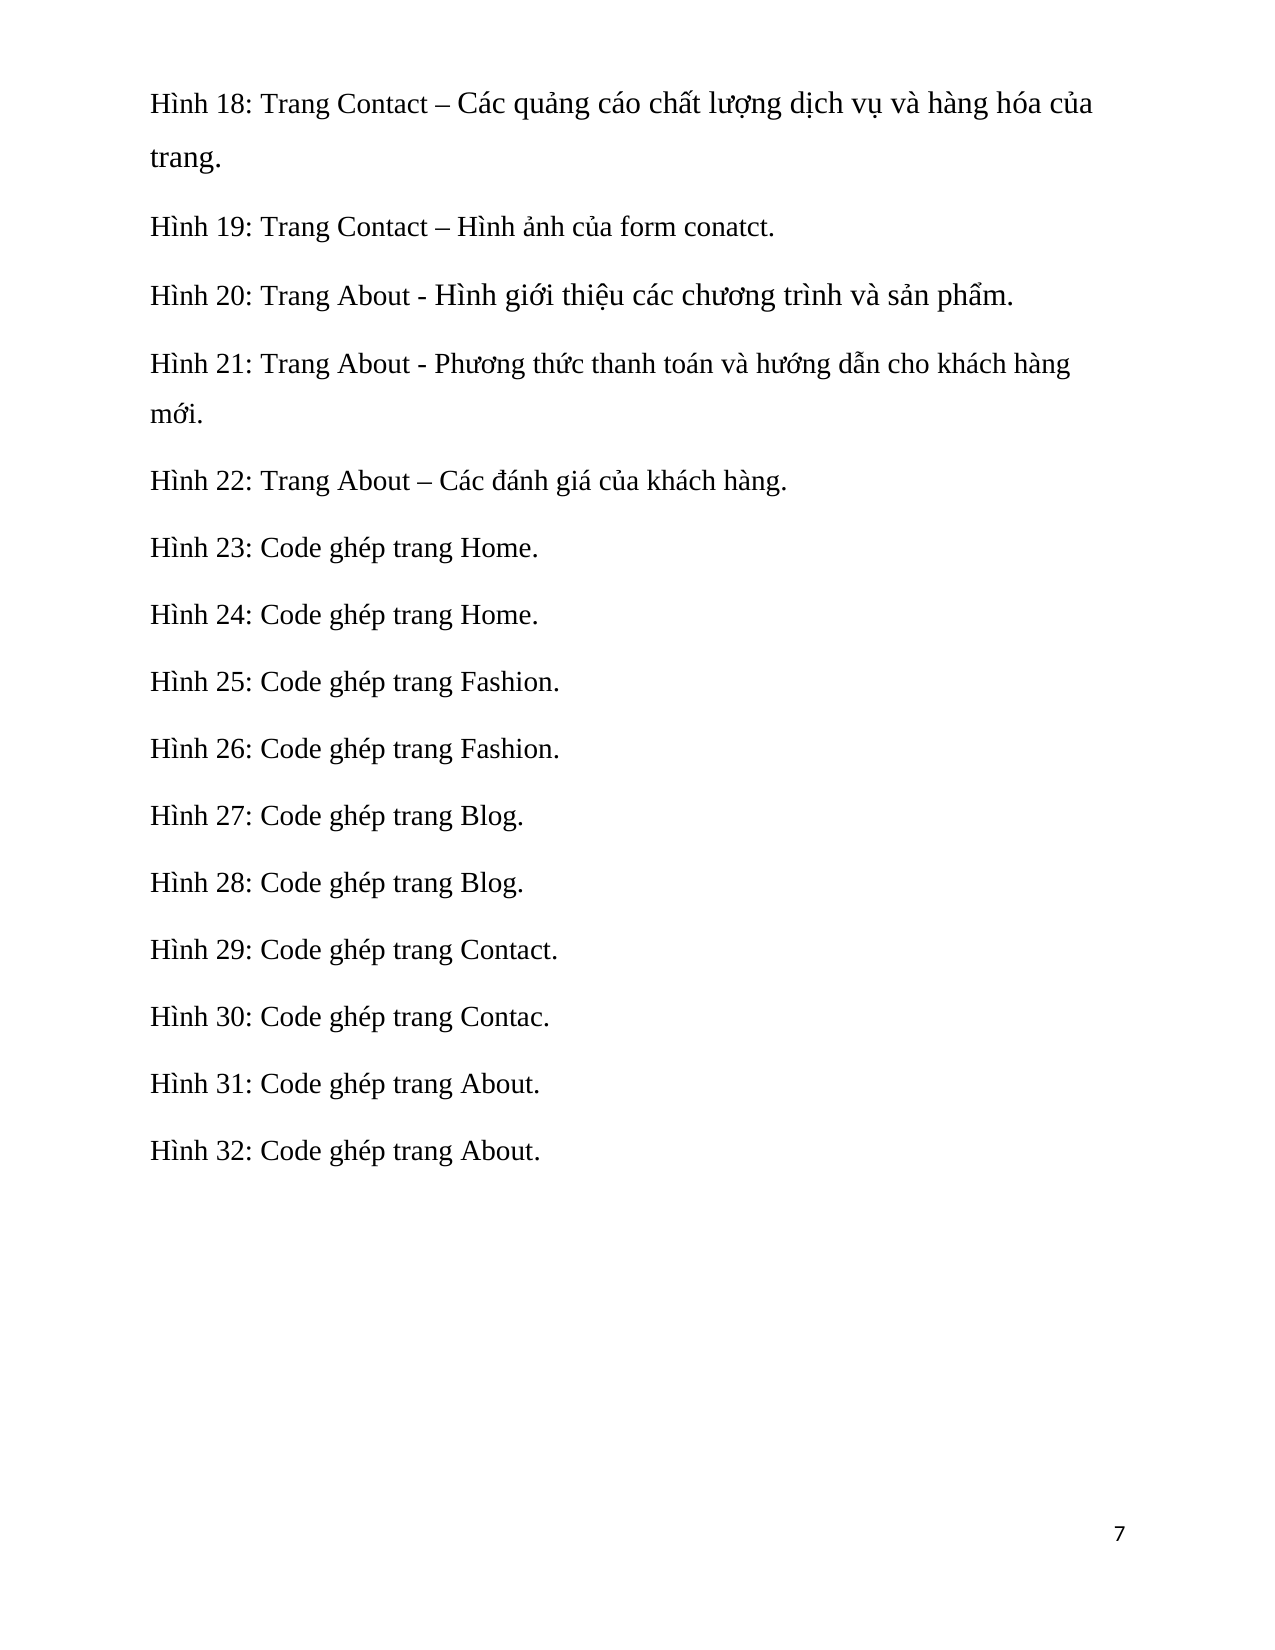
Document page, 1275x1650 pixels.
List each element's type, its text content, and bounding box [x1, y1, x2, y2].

text Hình 29: Code ghép trang Contact. [150, 932, 1125, 966]
text Hình 31: Code ghép trang About. [150, 1066, 1125, 1100]
text Hình 28: Code ghép trang Blog. [150, 865, 1125, 899]
text Hình 26: Code ghép trang Fashion. [150, 731, 1125, 765]
text Hình 32: Code ghép trang About. [150, 1133, 1125, 1167]
text Hình 23: Code ghép trang Home. [150, 531, 1125, 564]
text Hình 20: Trang About - Hình giới thiệu các chương trình và sản phẩm. [150, 276, 1125, 312]
text Hình 21: Trang About - Phương thức thanh toán và hướng dẫn cho khách hàng mới. [150, 346, 1125, 430]
text Hình 22: Trang About – Các đánh giá của khách hàng. [150, 463, 1125, 497]
text Hình 30: Code ghép trang Contac. [150, 999, 1125, 1033]
text Hình 19: Trang Contact – Hình ảnh của form conatct. [150, 209, 1125, 242]
text Hình 25: Code ghép trang Fashion. [150, 664, 1125, 698]
text Hình 27: Code ghép trang Blog. [150, 798, 1125, 832]
text Hình 24: Code ghép trang Home. [150, 597, 1125, 631]
text Hình 18: Trang Contact – Các quảng cáo chất lượng dịch vụ và hàng hóa của trang. [150, 84, 1125, 174]
